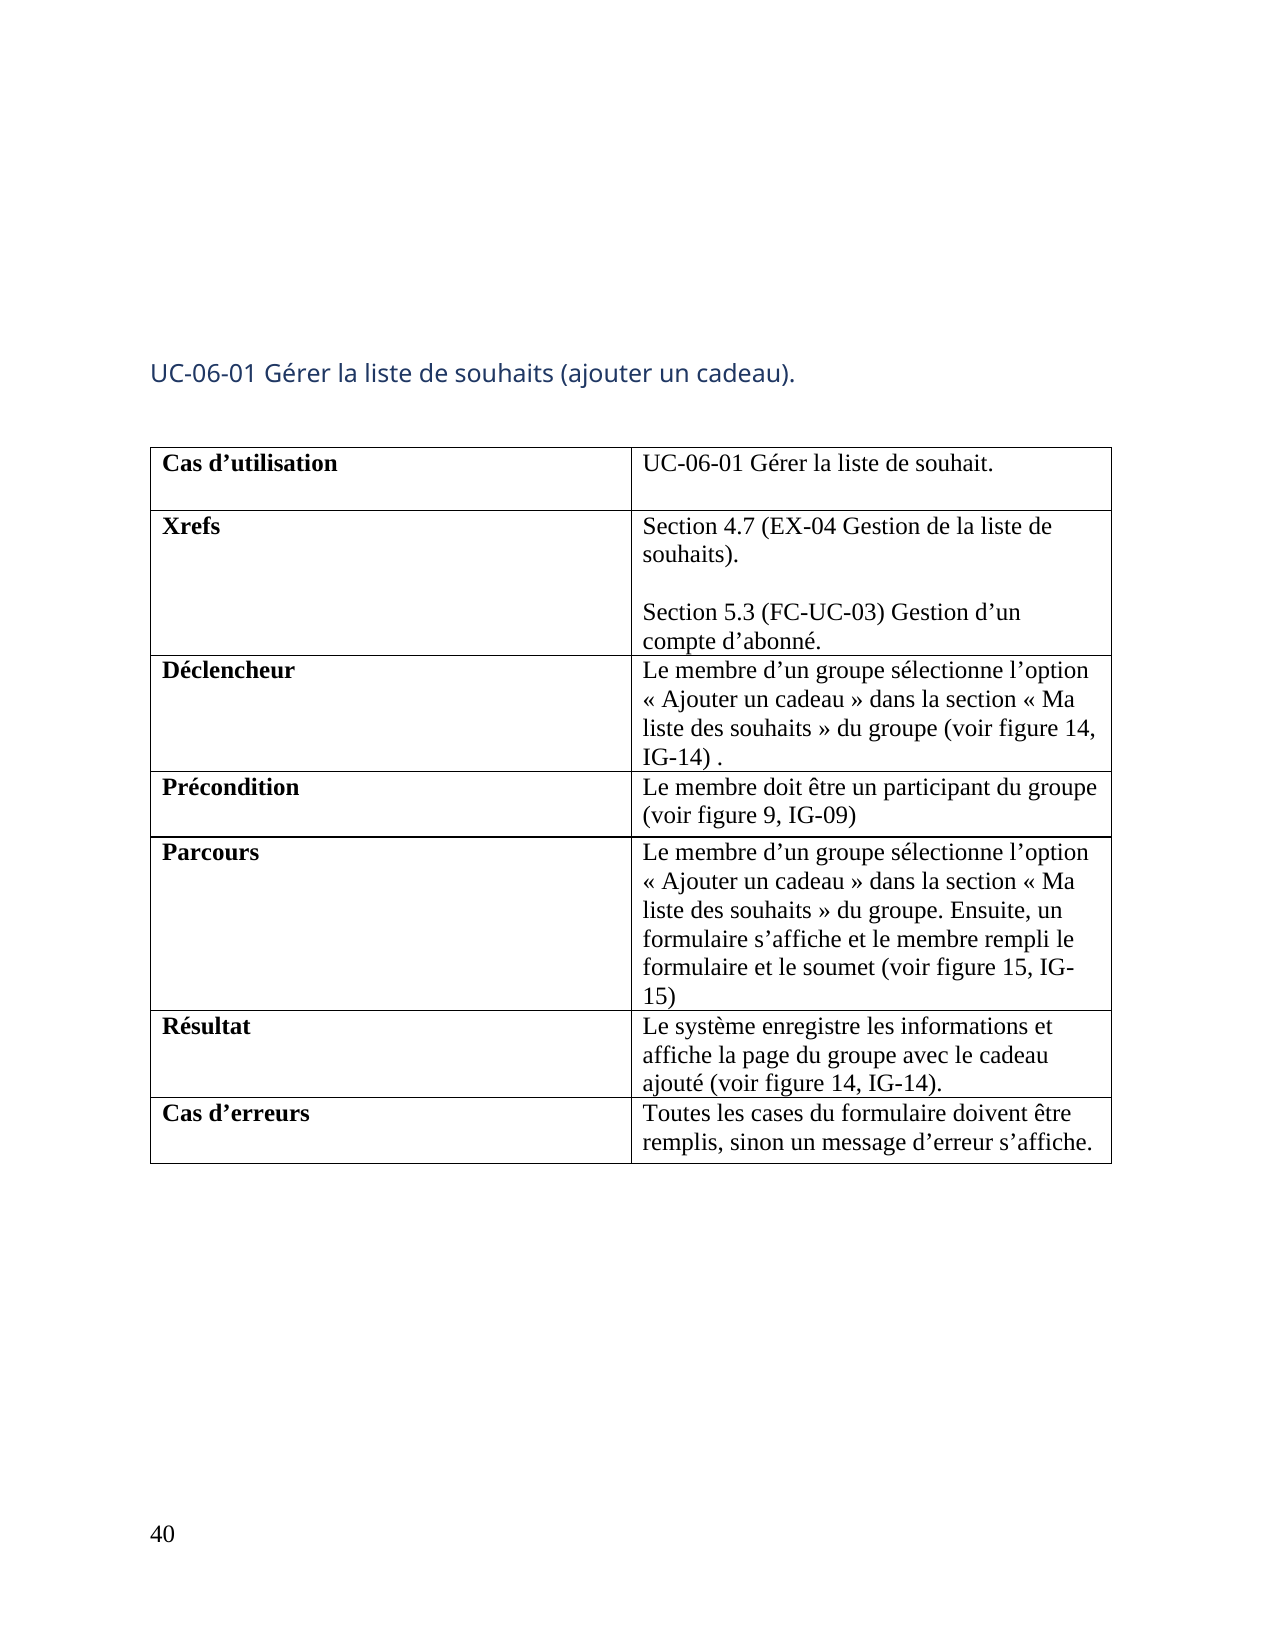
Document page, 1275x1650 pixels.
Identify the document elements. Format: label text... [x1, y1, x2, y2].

table_cell Déclencheur [151, 656, 631, 771]
table_cell Le membre d’un groupe sélectionne l’option « Ajouter un cadeau » dans la section « Ma liste des souhaits » du groupe (voir figure 14, IG-14) . [632, 656, 1111, 771]
table_cell Section 4.7 (EX-04 Gestion de la liste de souhaits). Section 5.3 (FC-UC-03) Gestion d’un compte d’abonné. [632, 511, 1111, 654]
table_header UC-06-01 Gérer la liste de souhait. [632, 448, 1111, 510]
table_cell Le membre d’un groupe sélectionne l’option « Ajouter un cadeau » dans la section « Ma liste des souhaits » du groupe. Ensuite, un formulaire s’affiche et le membre rempli le formulaire et le soumet (voir figure 15, IG-15) [632, 838, 1111, 1010]
table_cell Le membre doit être un participant du groupe (voir figure 9, IG-09) [632, 772, 1111, 836]
table_cell Xrefs [151, 511, 631, 654]
table_cell Cas d’erreurs [151, 1098, 631, 1163]
table_cell Parcours [151, 838, 631, 1010]
table_cell Le système enregistre les informations et affiche la page du groupe avec le cadeau ajouté (voir figure 14, IG-14). [632, 1011, 1111, 1097]
table_cell Précondition [151, 772, 631, 836]
subtitle UC-06-01 Gérer la liste de souhaits (ajouter un cadeau). [150, 355, 1125, 389]
table_cell Résultat [151, 1011, 631, 1097]
table_cell Toutes les cases du formulaire doivent être remplis, sinon un message d’erreur s’affiche. [632, 1098, 1111, 1163]
table_header Cas d’utilisation [151, 448, 631, 510]
